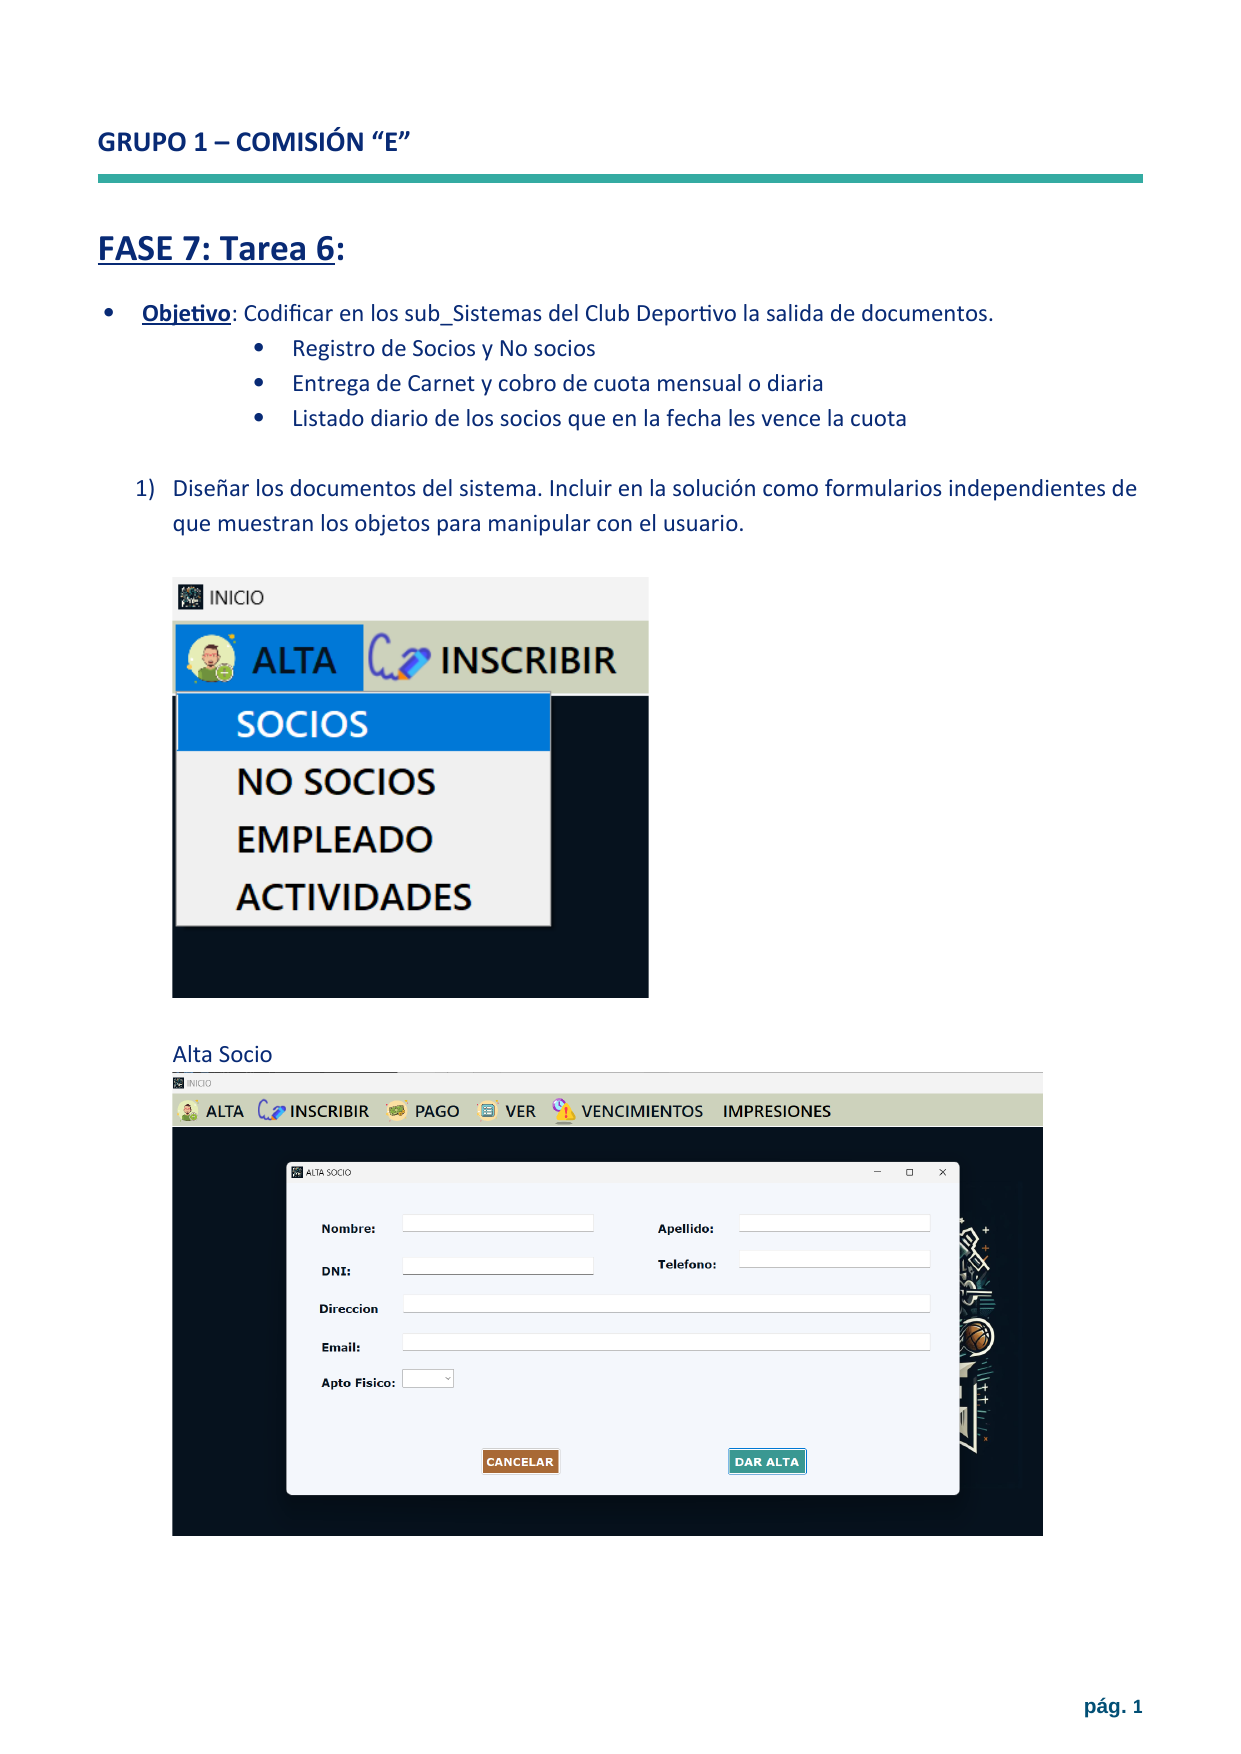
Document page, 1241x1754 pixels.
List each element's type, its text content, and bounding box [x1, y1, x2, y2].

list Alta Socio [172, 1038, 1143, 1068]
list Listado diario de los socios que en la fecha les vence la cuota [254, 402, 1143, 433]
list Entrega de Carnet y cobro de cuota mensual o diaria [254, 367, 1143, 398]
text FASE 7: Tarea 6: [97, 224, 1143, 270]
list Registro de Socios y No socios [254, 332, 1143, 363]
picture [172, 577, 649, 998]
list Diseñar los documentos del sistema. Incluir en la solución como formularios independientes de que muestran los objetos para manipular con el usuario. [135, 472, 1143, 538]
list Objetivo: Codificar en los sub_Sistemas del Club Deportivo la salida de documentos. [104, 297, 1143, 328]
picture [172, 1072, 1043, 1536]
